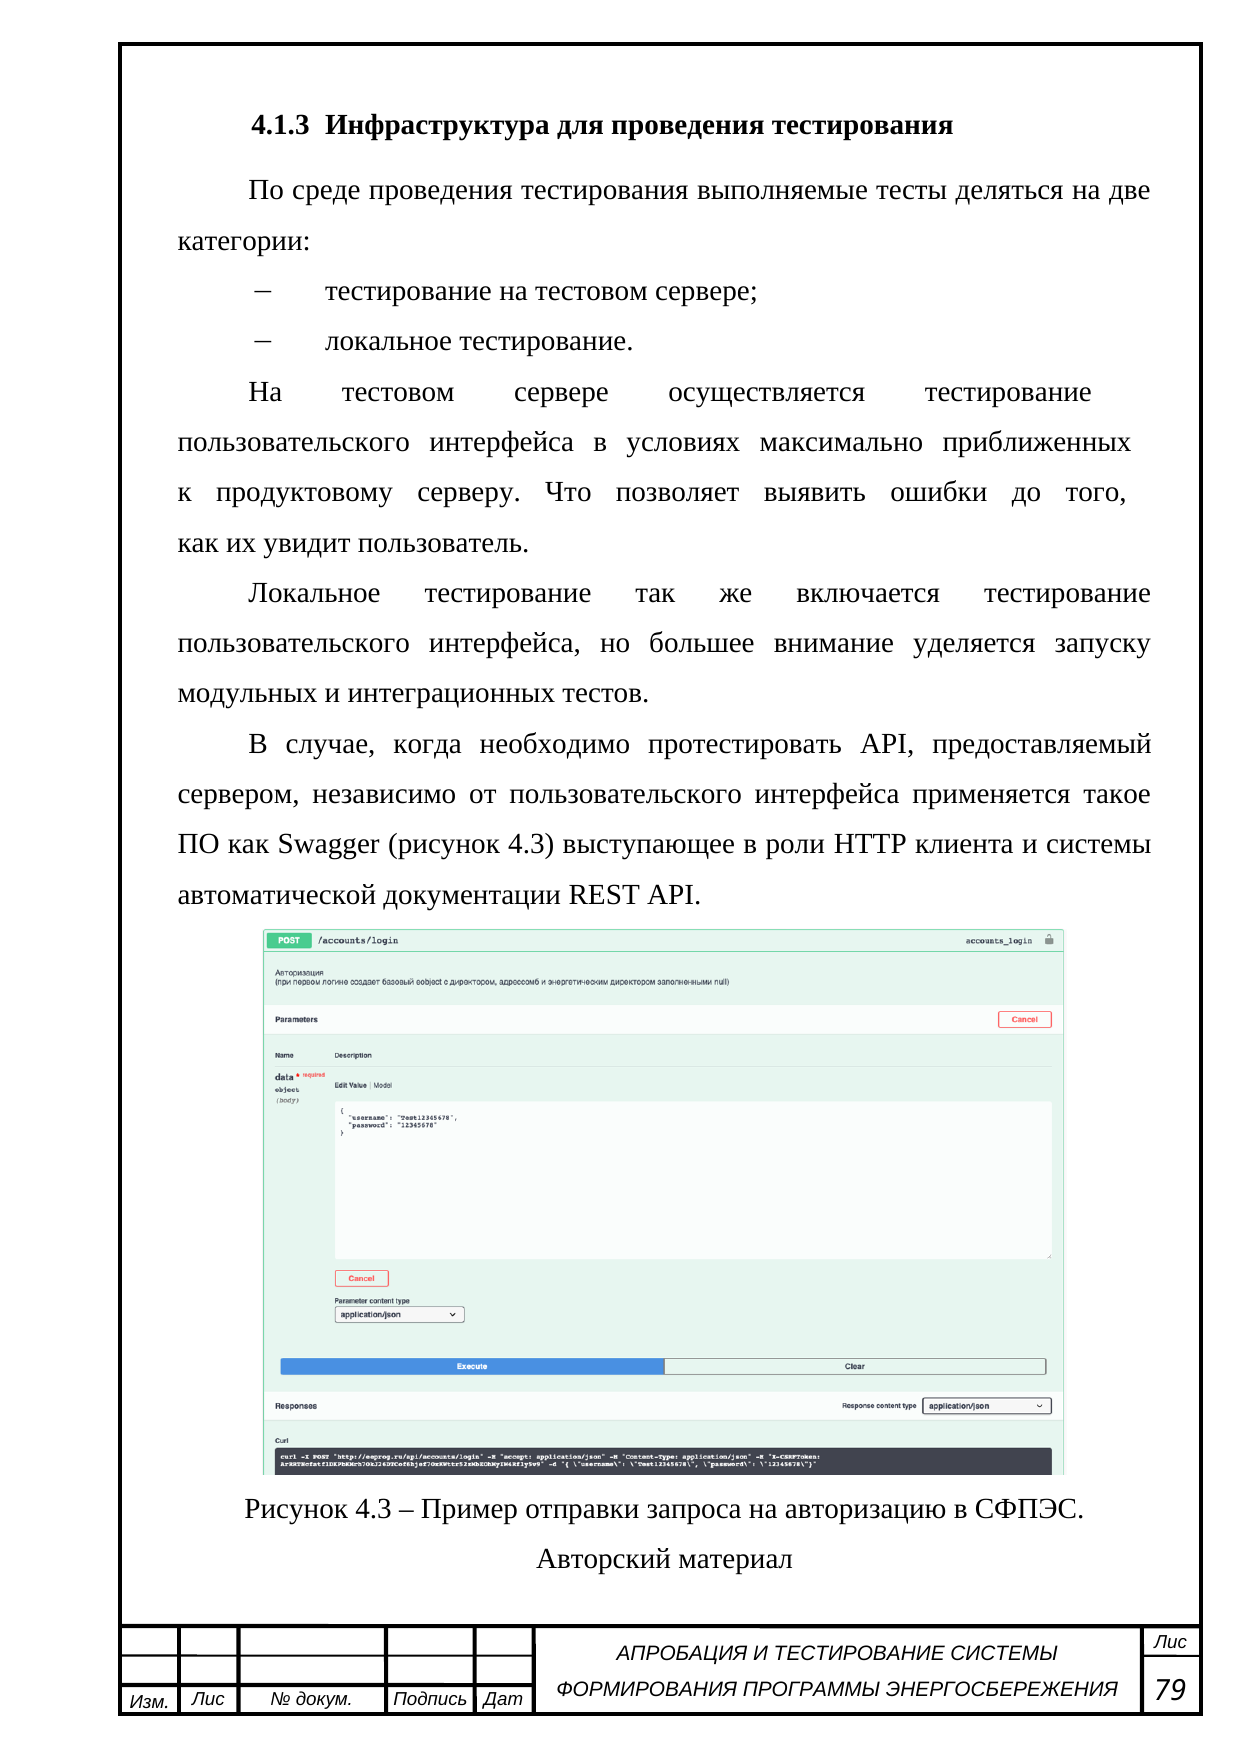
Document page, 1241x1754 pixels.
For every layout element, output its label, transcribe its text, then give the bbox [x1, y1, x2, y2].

subtitle Инфраструктура для проведения тестирования [177, 107, 1152, 141]
text Рисунок 4.3 – Пример отправки запроса на авторизацию в СФПЭС. Авторский материал [177, 1491, 1152, 1575]
text По среде проведения тестирования выполняемые тесты деляться на две категории: [177, 172, 1152, 256]
list тестирование на тестовом сервере; [177, 273, 1152, 307]
picture [261, 927, 1067, 1475]
text В случае, когда необходимо протестировать API, предоставляемый сервером, независимо от пользовательского интерфейса применяется такое ПО как Swagger (рисунок 4.3) выступающее в роли HTTP клиента и системы автоматической документации REST API. [177, 726, 1152, 910]
text На тестовом сервере осуществляется тестирование пользовательского интерфейса в условиях максимально приближенных к продуктовому серверу. Что позволяет выявить ошибки до того, как их увидит пользователь. [177, 374, 1152, 558]
text Локальное тестирование так же включается тестирование пользовательского интерфейса, но большее внимание уделяется запуску модульных и интеграционных тестов. [177, 575, 1152, 709]
list локальное тестирование. [177, 323, 1152, 357]
